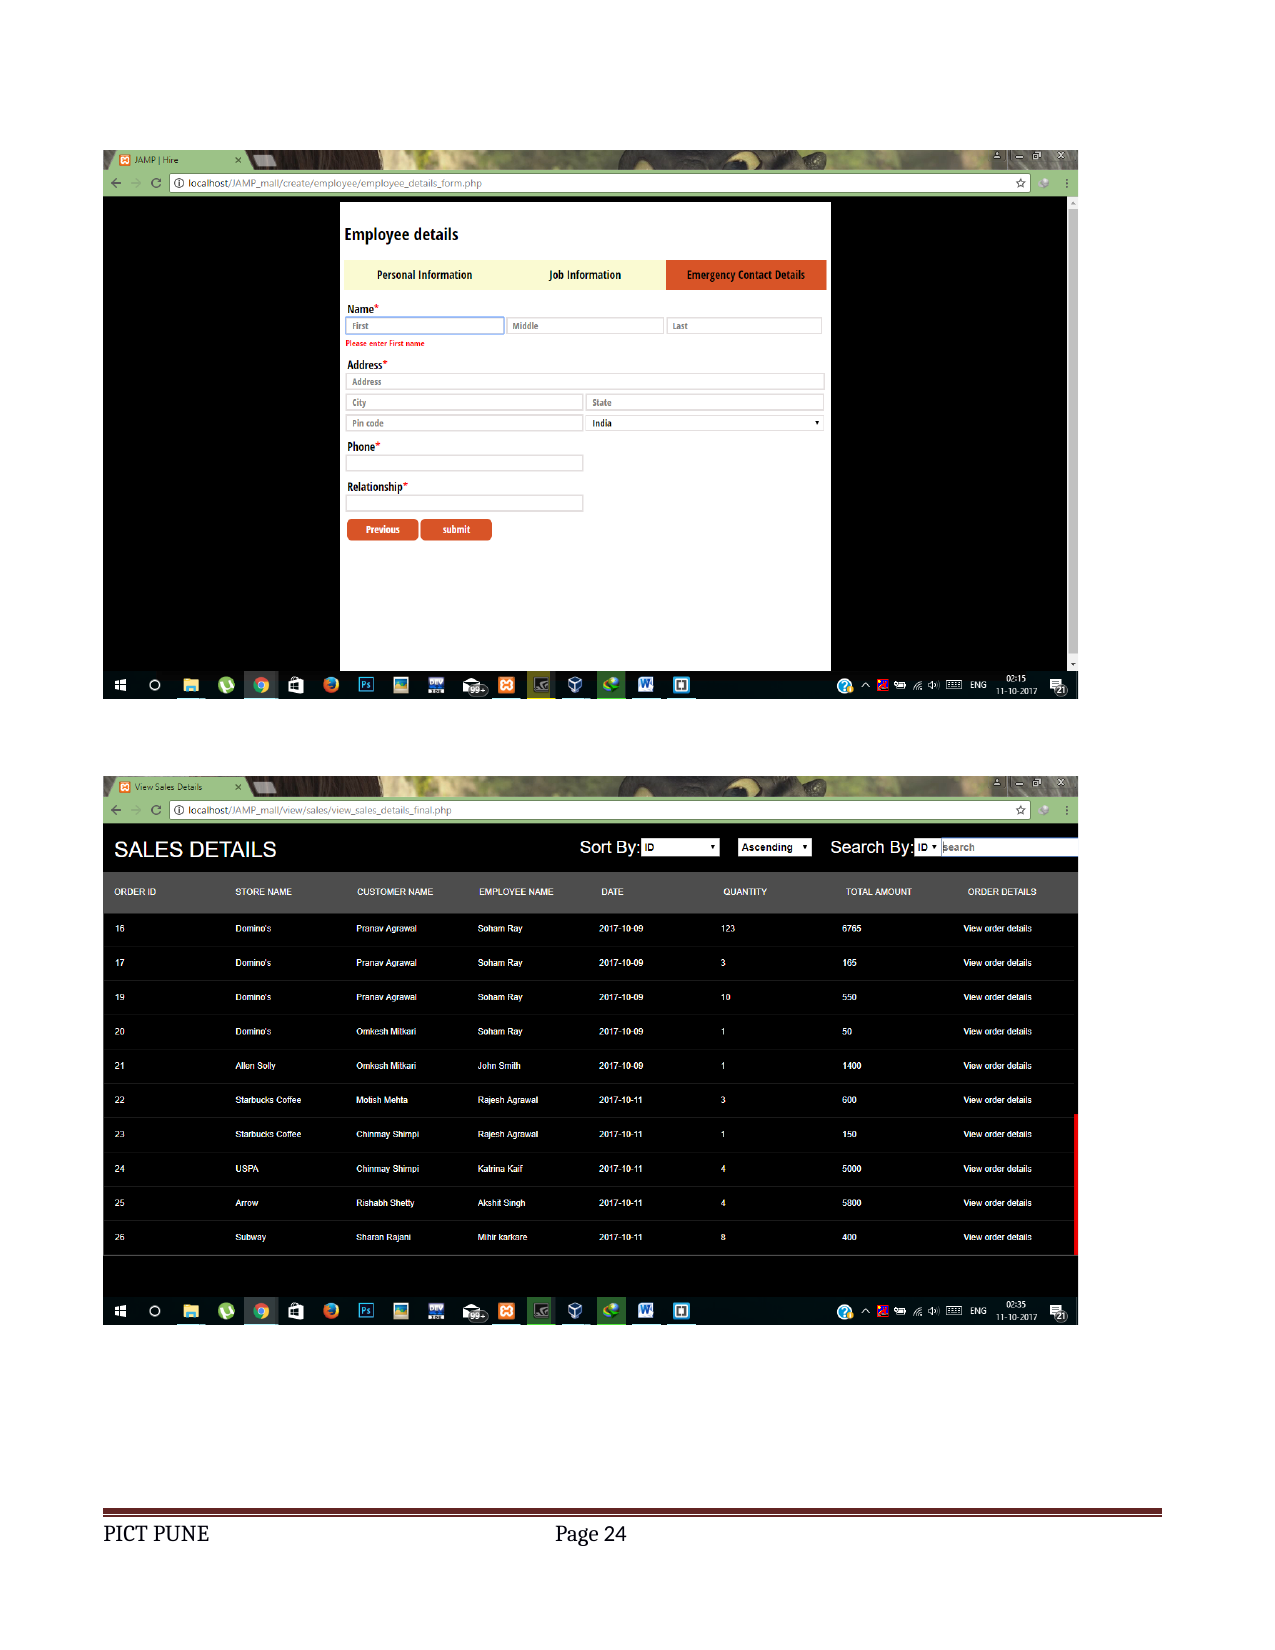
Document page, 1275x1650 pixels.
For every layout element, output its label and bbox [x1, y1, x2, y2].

picture [103, 776, 1079, 1325]
picture [103, 150, 1079, 699]
